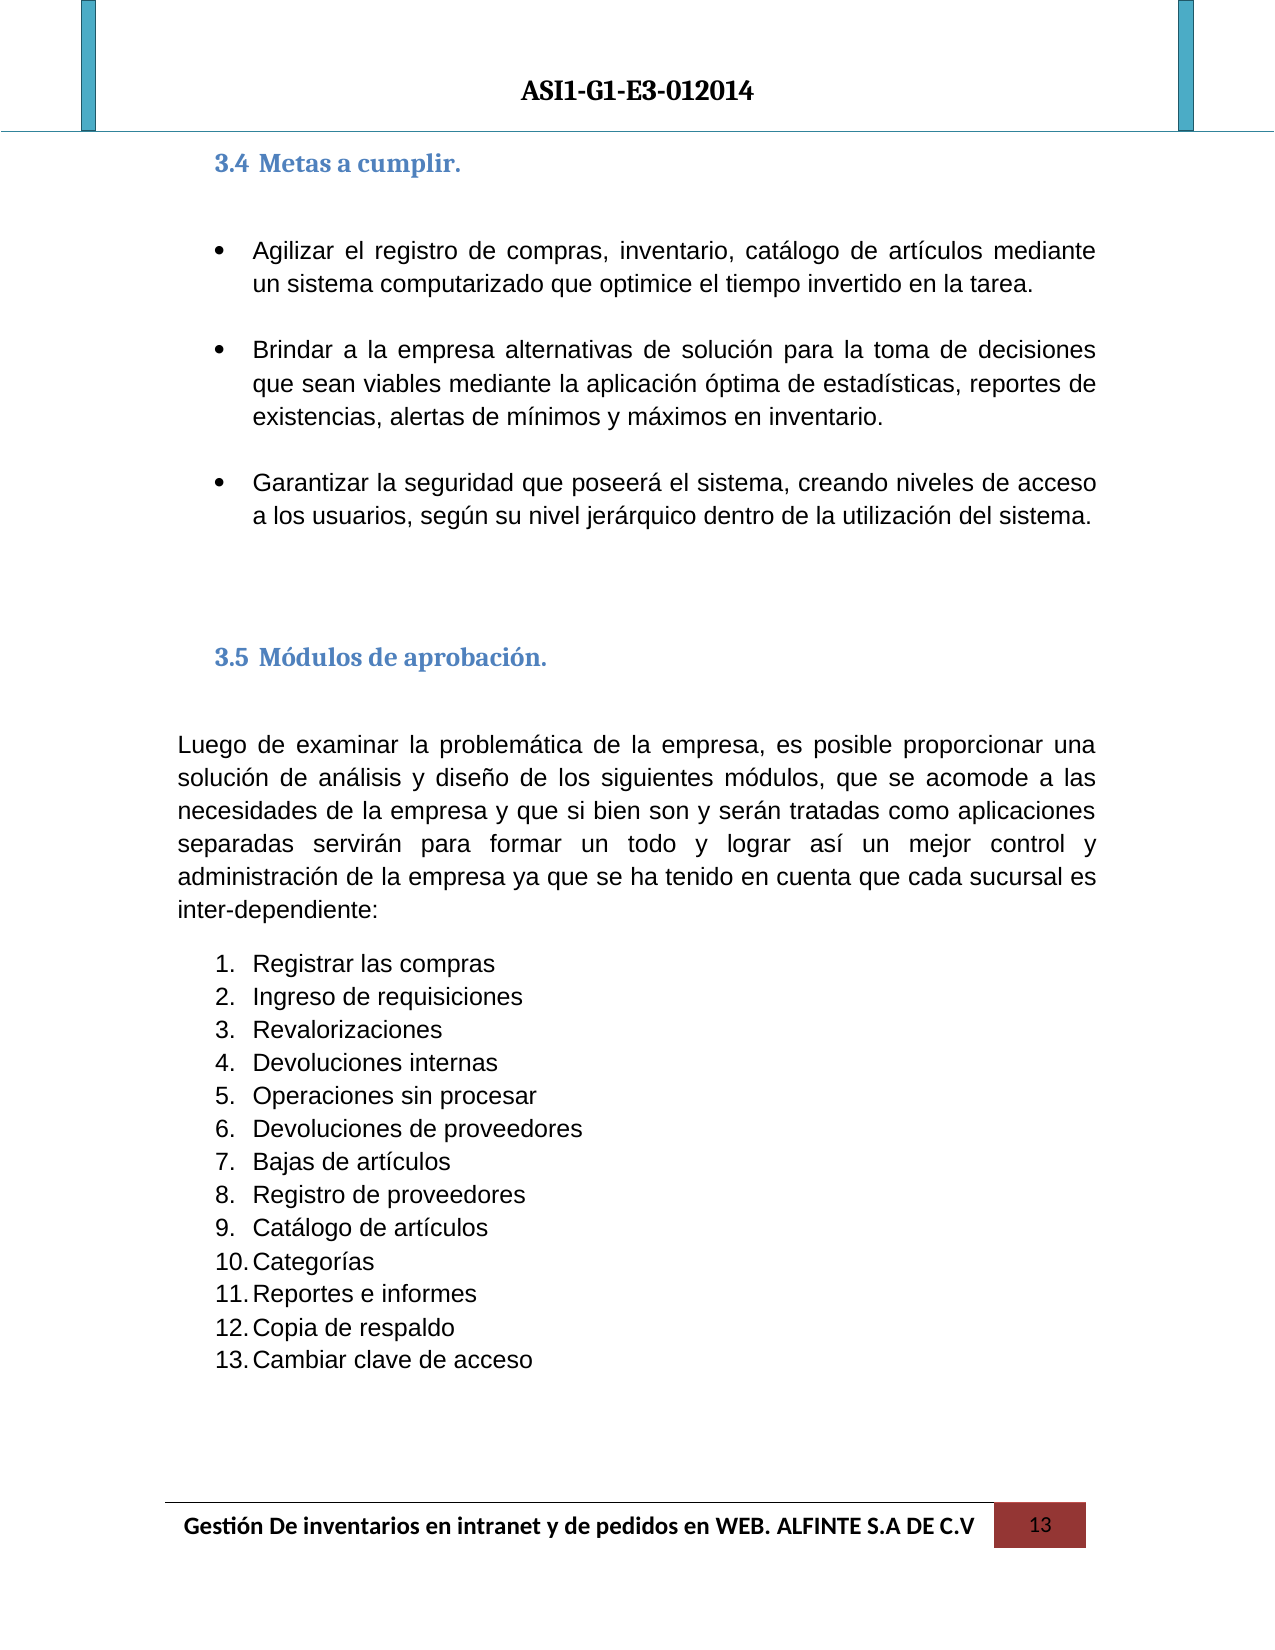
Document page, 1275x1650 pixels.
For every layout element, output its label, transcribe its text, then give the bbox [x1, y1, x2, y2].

list Cambiar clave de acceso [215, 1346, 1098, 1374]
list Garantizar la seguridad que poseerá el sistema, creando niveles de acceso a los usuarios, según su nivel jerárquico dentro de la utilización del sistema. [215, 468, 1098, 529]
list Devoluciones de proveedores [215, 1114, 1098, 1143]
list Reportes e informes [215, 1279, 1098, 1308]
list Brindar a la empresa alternativas de solución para la toma de decisiones que sean viables mediante la aplicación óptima de estadísticas, reportes de existencias, alertas de mínimos y máximos en inventario. [215, 336, 1098, 430]
list Bajas de artículos [215, 1147, 1098, 1176]
list Registrar las compras [215, 949, 1098, 978]
list Ingreso de requisiciones [215, 982, 1098, 1011]
list Devoluciones internas [215, 1048, 1098, 1077]
list Copia de respaldo [215, 1312, 1098, 1341]
list Categorías [215, 1246, 1098, 1275]
list Agilizar el registro de compras, inventario, catálogo de artículos mediante un sistema computarizado que optimice el tiempo invertido en la tarea. [215, 236, 1098, 298]
list Registro de proveedores [215, 1180, 1098, 1209]
list Catálogo de artículos [215, 1213, 1098, 1242]
subtitle Módulos de aprobación. [215, 642, 1098, 673]
list Revalorizaciones [215, 1015, 1098, 1044]
text Luego de examinar la problemática de la empresa, es posible proporcionar una solución de análisis y diseño de los siguientes módulos, que se acomode a las necesidades de la empresa y que si bien son y serán tratadas como aplicaciones separadas servirán para formar un todo y lograr así un mejor control y administración de la empresa ya que se ha tenido en cuenta que cada sucursal es inter-dependiente: [177, 730, 1098, 924]
subtitle Metas a cumplir. [215, 148, 1098, 179]
list Operaciones sin procesar [215, 1081, 1098, 1110]
